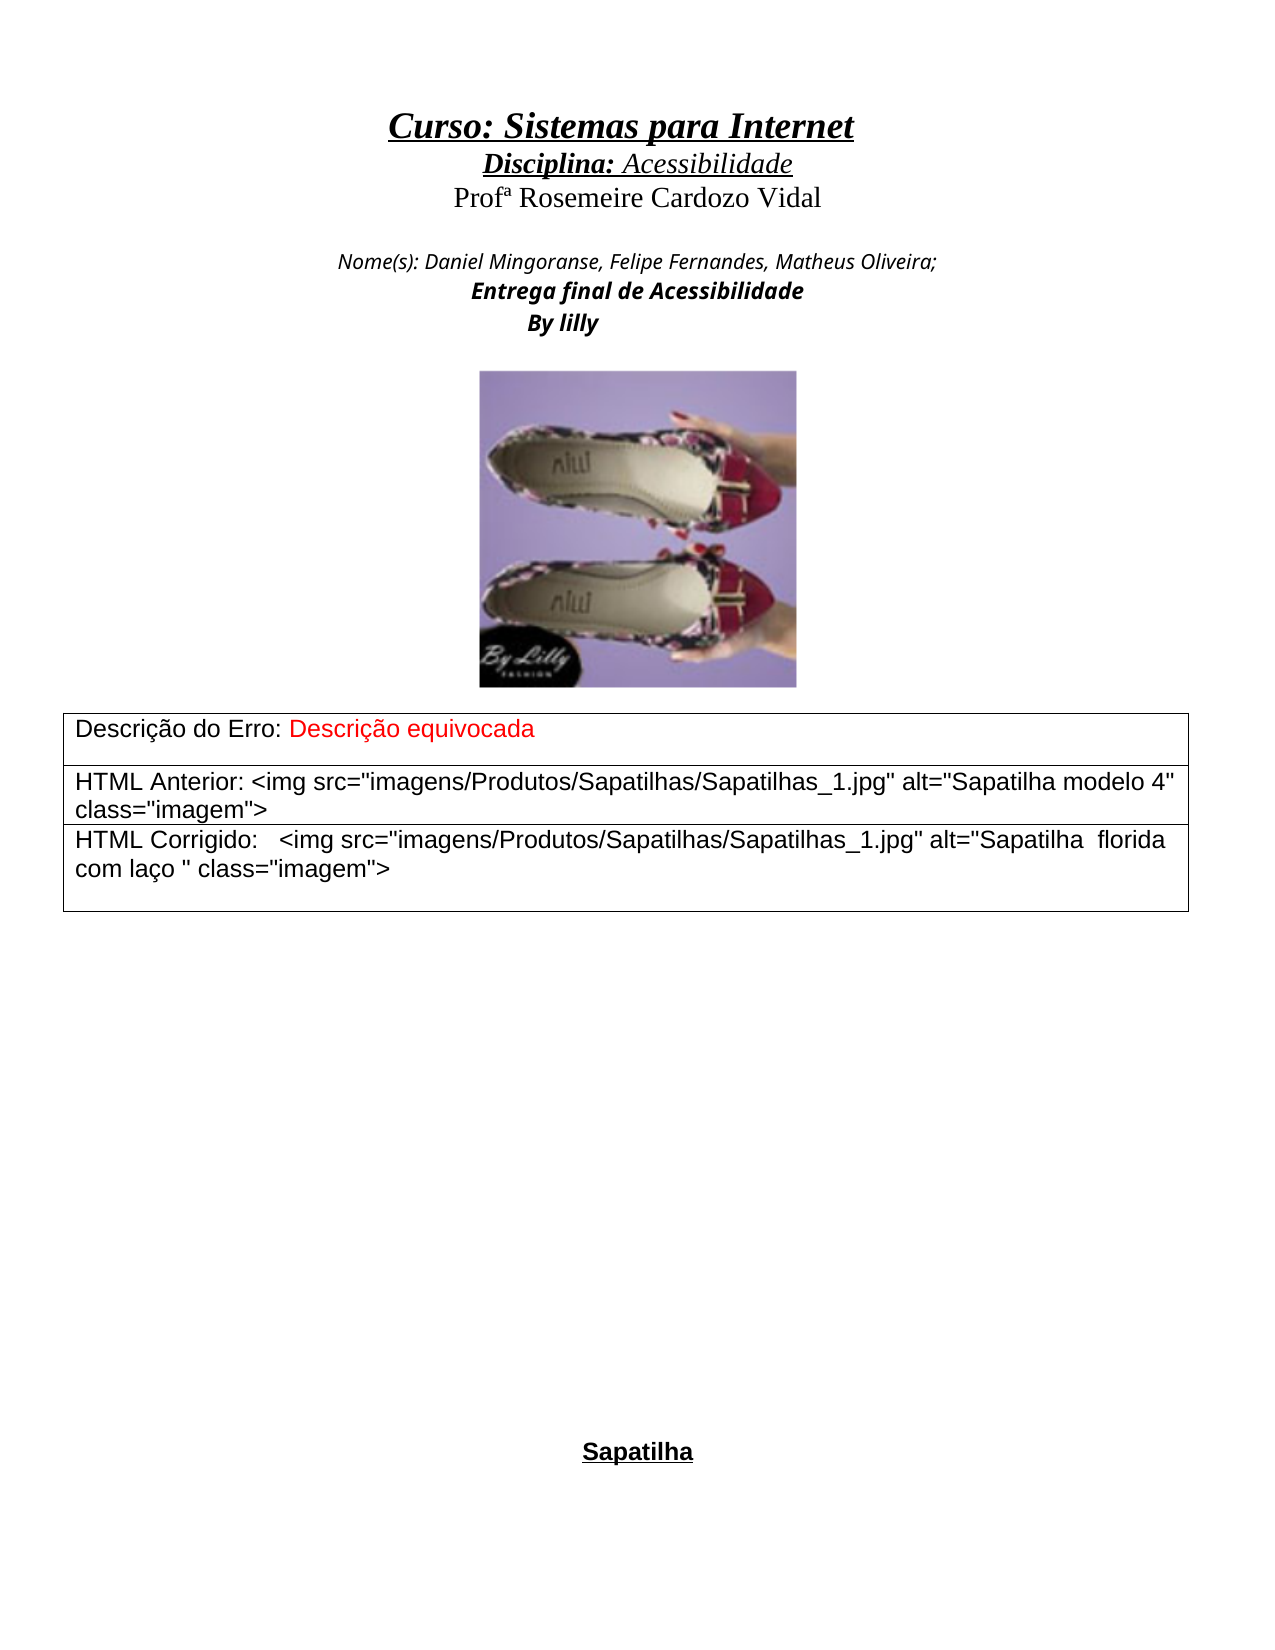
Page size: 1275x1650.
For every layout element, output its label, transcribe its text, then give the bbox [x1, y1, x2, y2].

table_cell HTML Anterior: <img src="imagens/Produtos/Sapatilhas/Sapatilhas_1.jpg" alt="Sapatilha modelo 4" class="imagem"> [64, 766, 1188, 824]
picture [472, 365, 803, 694]
text Sapatilha [75, 1437, 1200, 1466]
table_cell HTML Corrigido: <img src="imagens/Produtos/Sapatilhas/Sapatilhas_1.jpg" alt="Sapatilha florida com laço " class="imagem"> [64, 825, 1188, 911]
table_header Descrição do Erro: Descrição equivocada [64, 714, 1188, 765]
